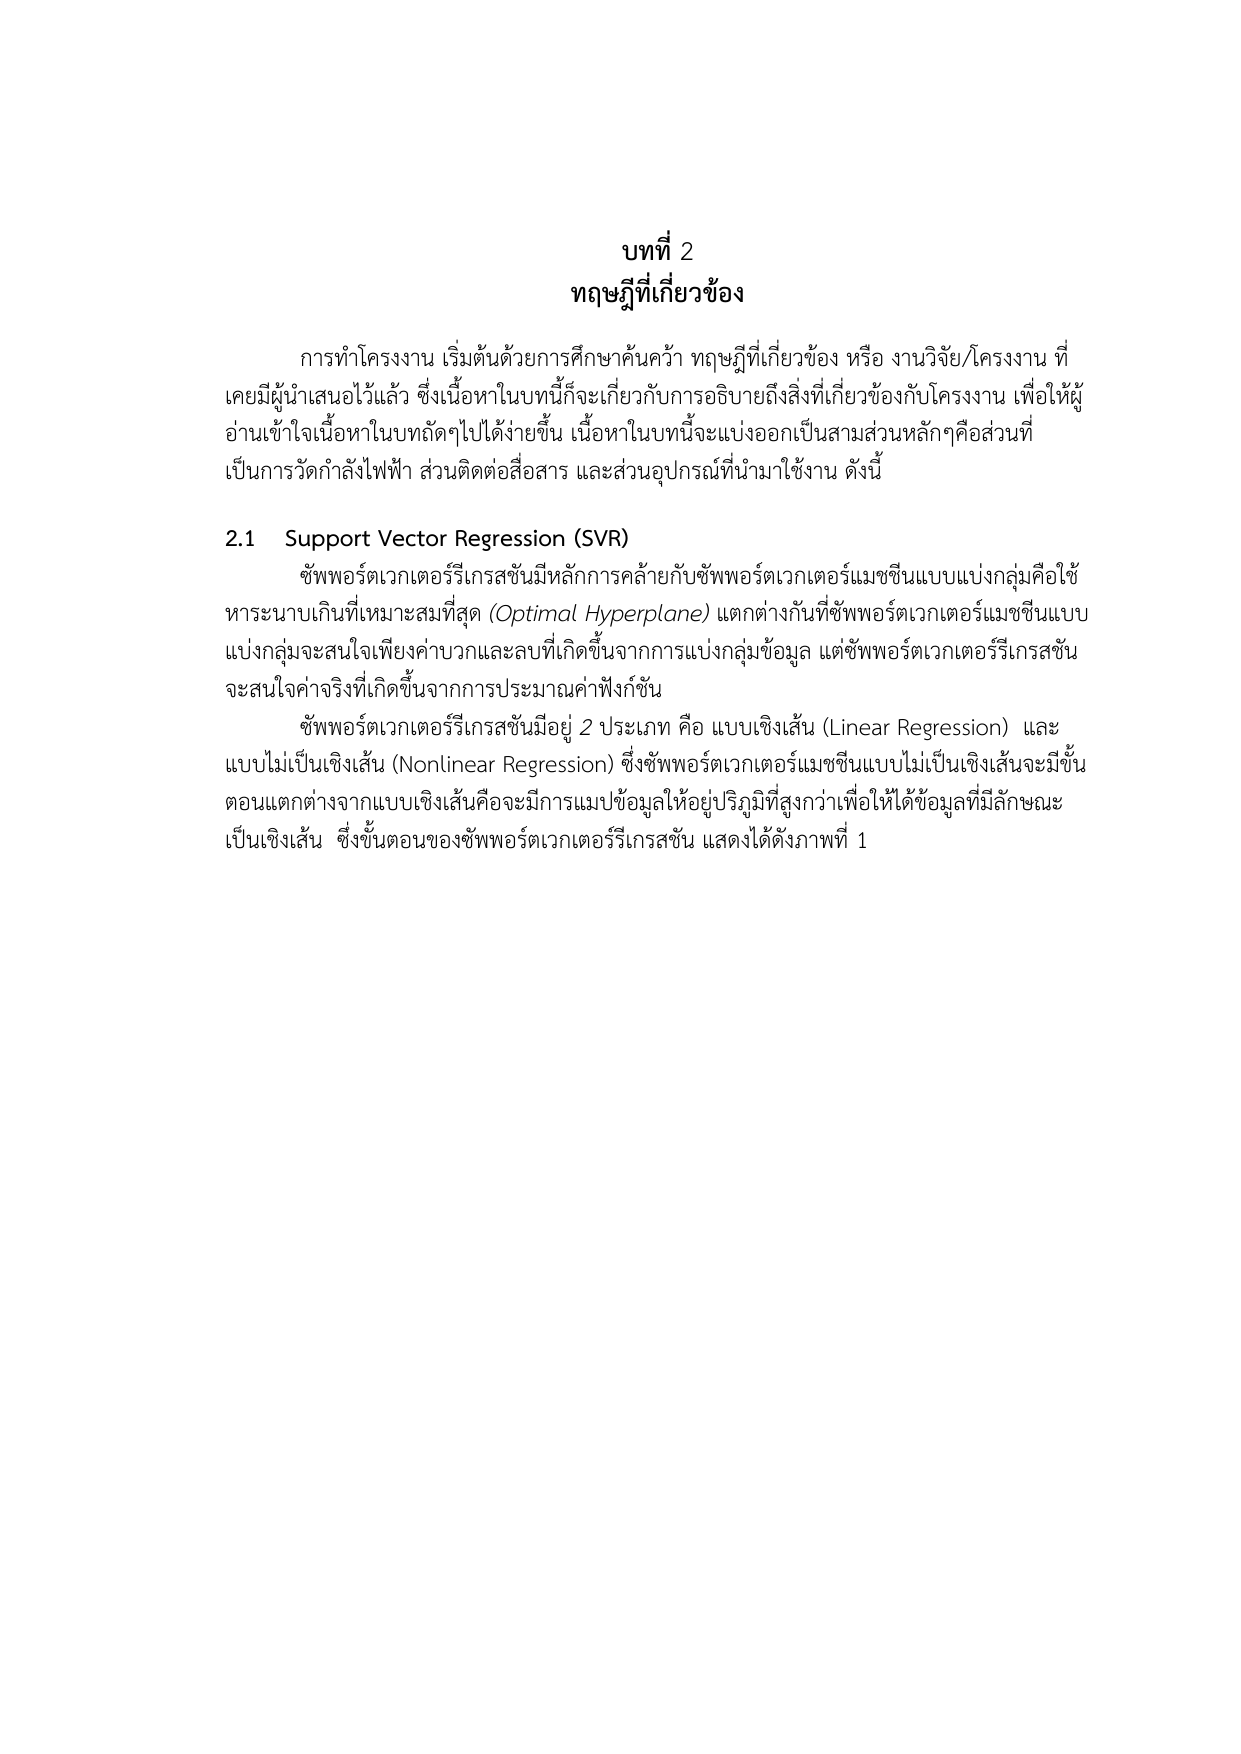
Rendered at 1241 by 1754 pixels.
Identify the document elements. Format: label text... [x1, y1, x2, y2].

subtitle ทฤษฎีที่เกี่ยวข้อง [225, 227, 1090, 312]
text ซัพพอร์ตเวกเตอร์รีเกรสชันมีอยู่ 2 ประเภท คือ แบบเชิงเส้น (Linear Regression) และแบบไม่เป็นเชิงเส้น (Nonlinear Regression) ซึ่งซัพพอร์ตเวกเตอร์แมชชีนแบบไม่เป็นเชิงเส้นจะมีขั้นตอนแตกต่างจากแบบเชิงเส้นคือจะมีการแมปข้อมูลให้อยู่ปริภูมิที่สูงกว่าเพื่อให้ได้ข้อมูลที่มีลักษณะเป็นเชิงเส้น ซึ่งขั้นตอนของซัพพอร์ตเวกเตอร์รีเกรสชัน แสดงได้ดังภาพที่ 1 [225, 706, 1090, 856]
text การทำโครงงาน เริ่มต้นด้วยการศึกษาค้นคว้า ทฤษฎีที่เกี่ยวข้อง หรือ งานวิจัย/โครงงาน ที่เคยมีผู้นำเสนอไว้แล้ว ซึ่งเนื้อหาในบทนี้ก็จะเกี่ยวกับการอธิบายถึงสิ่งที่เกี่ยวข้องกับโครงงาน เพื่อให้ผู้อ่านเข้าใจเนื้อหาในบทถัดๆไปได้ง่ายขึ้น เนื้อหาในบทนี้จะแบ่งออกเป็นสามส่วนหลักๆคือส่วนที่เป็นการวัดกำลังไฟฟ้า ส่วนติดต่อสื่อสาร และส่วนอุปกรณ์ที่นำมาใช้งาน ดังนี้ [225, 337, 1090, 488]
text ซัพพอร์ตเวกเตอร์รีเกรสชันมีหลักการคล้ายกับซัพพอร์ตเวกเตอร์แมชชีนแบบแบ่งกลุ่มคือใช้หาระนาบเกินที่เหมาะสมที่สุด (Optimal Hyperplane) แตกต่างกันที่ซัพพอร์ตเวกเตอร์แมชชีนแบบแบ่งกลุ่มจะสนใจเพียงค่าบวกและลบที่เกิดขึ้นจากการแบ่งกลุ่มข้อมูล แต่ซัพพอร์ตเวกเตอร์รีเกรสชันจะสนใจค่าจริงที่เกิดขึ้นจากการประมาณค่าฟังก์ชัน [225, 555, 1090, 706]
subtitle Support Vector Regression (SVR) [225, 517, 1090, 555]
